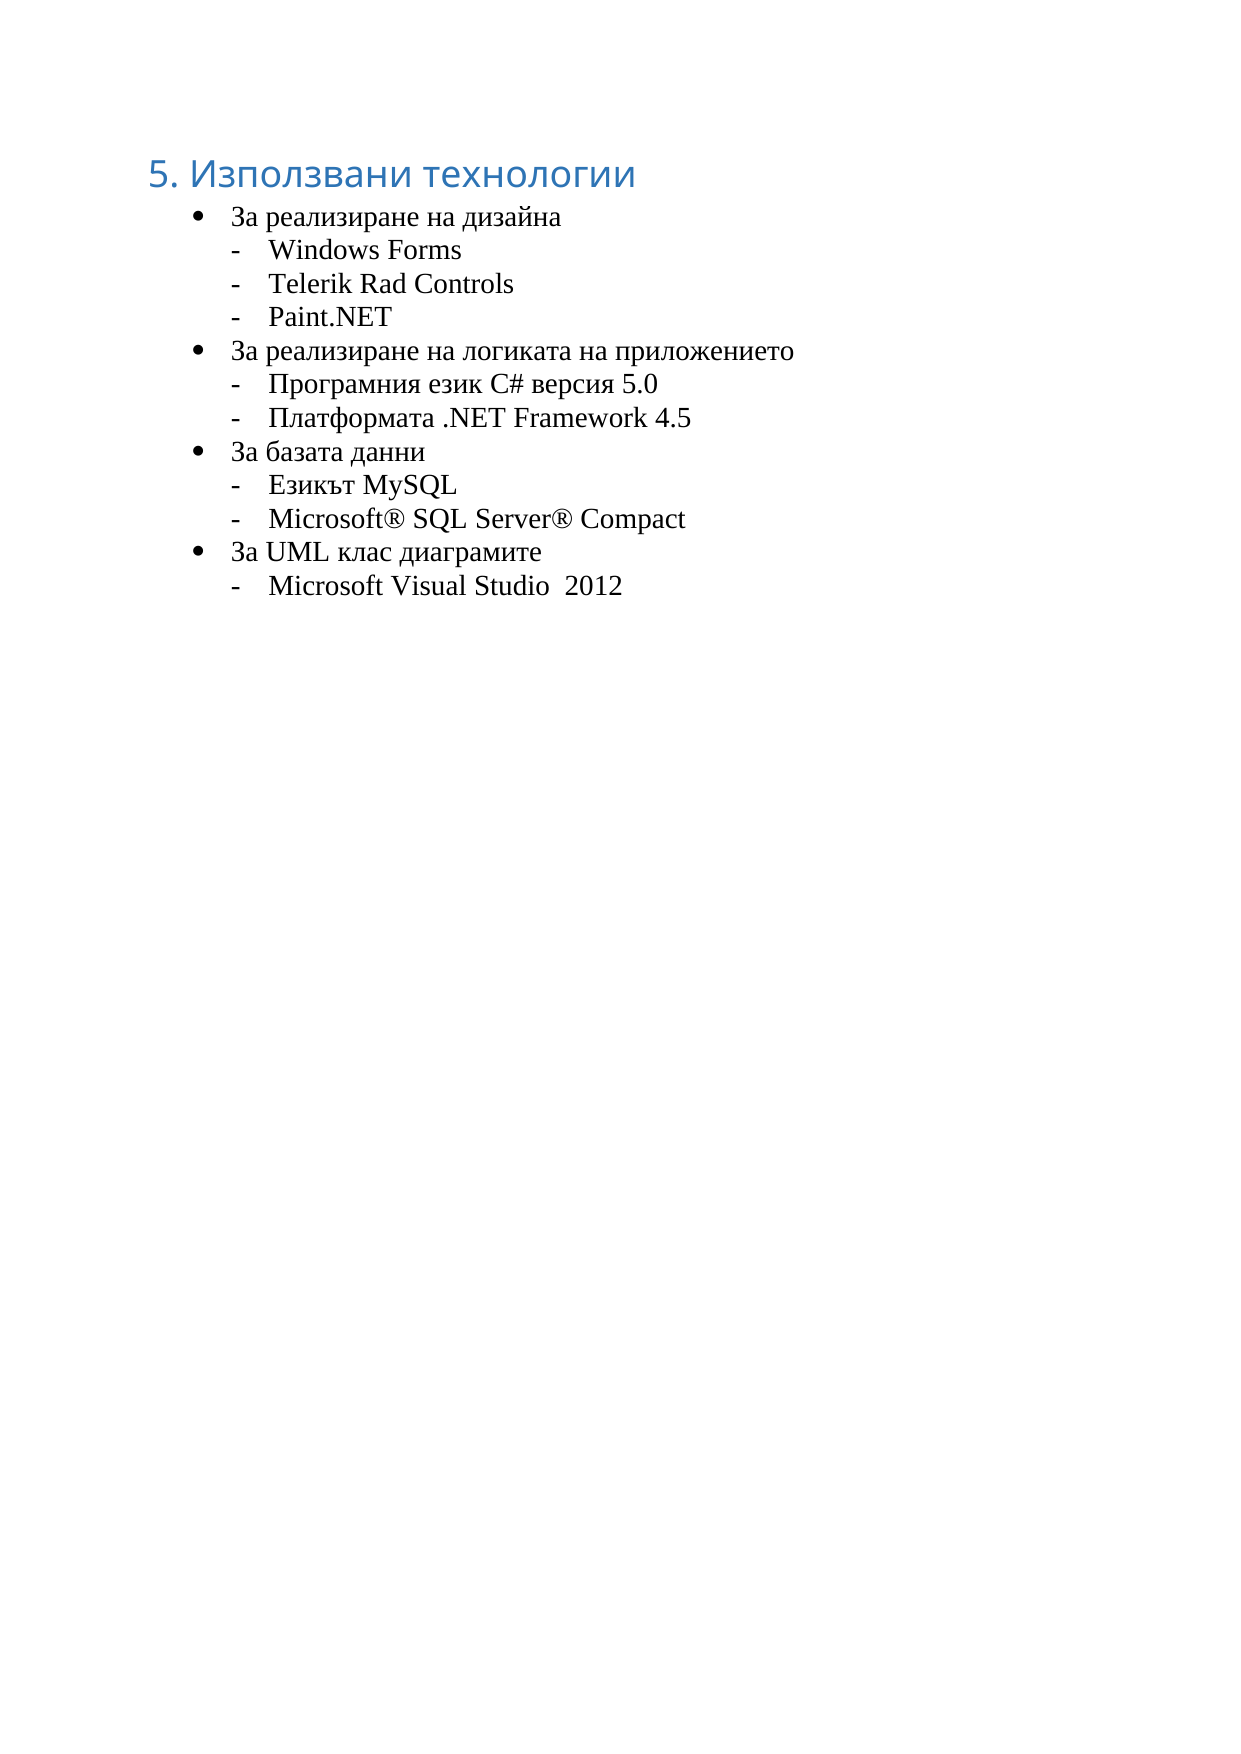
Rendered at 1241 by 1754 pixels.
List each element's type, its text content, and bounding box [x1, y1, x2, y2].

list Microsoft® SQL Server® Compact [231, 501, 1093, 534]
list Microsoft Visual Studio 2012 [231, 568, 1093, 602]
subtitle 5. Използвани технологии [148, 148, 1093, 199]
list За базата данни [193, 434, 1093, 467]
list За реализиране на дизайна [193, 199, 1093, 232]
list Paint.NET [231, 299, 1093, 333]
list Платформата .NET Framework 4.5 [231, 400, 1093, 434]
list Windows Forms [231, 232, 1093, 266]
list За реализиране на логиката на приложението [193, 333, 1093, 367]
list За UML клас диаграмите [193, 534, 1093, 568]
list Програмния език C# версия 5.0 [231, 367, 1093, 400]
list Telerik Rad Controls [231, 266, 1093, 299]
list Езикът MySQL [231, 467, 1093, 501]
